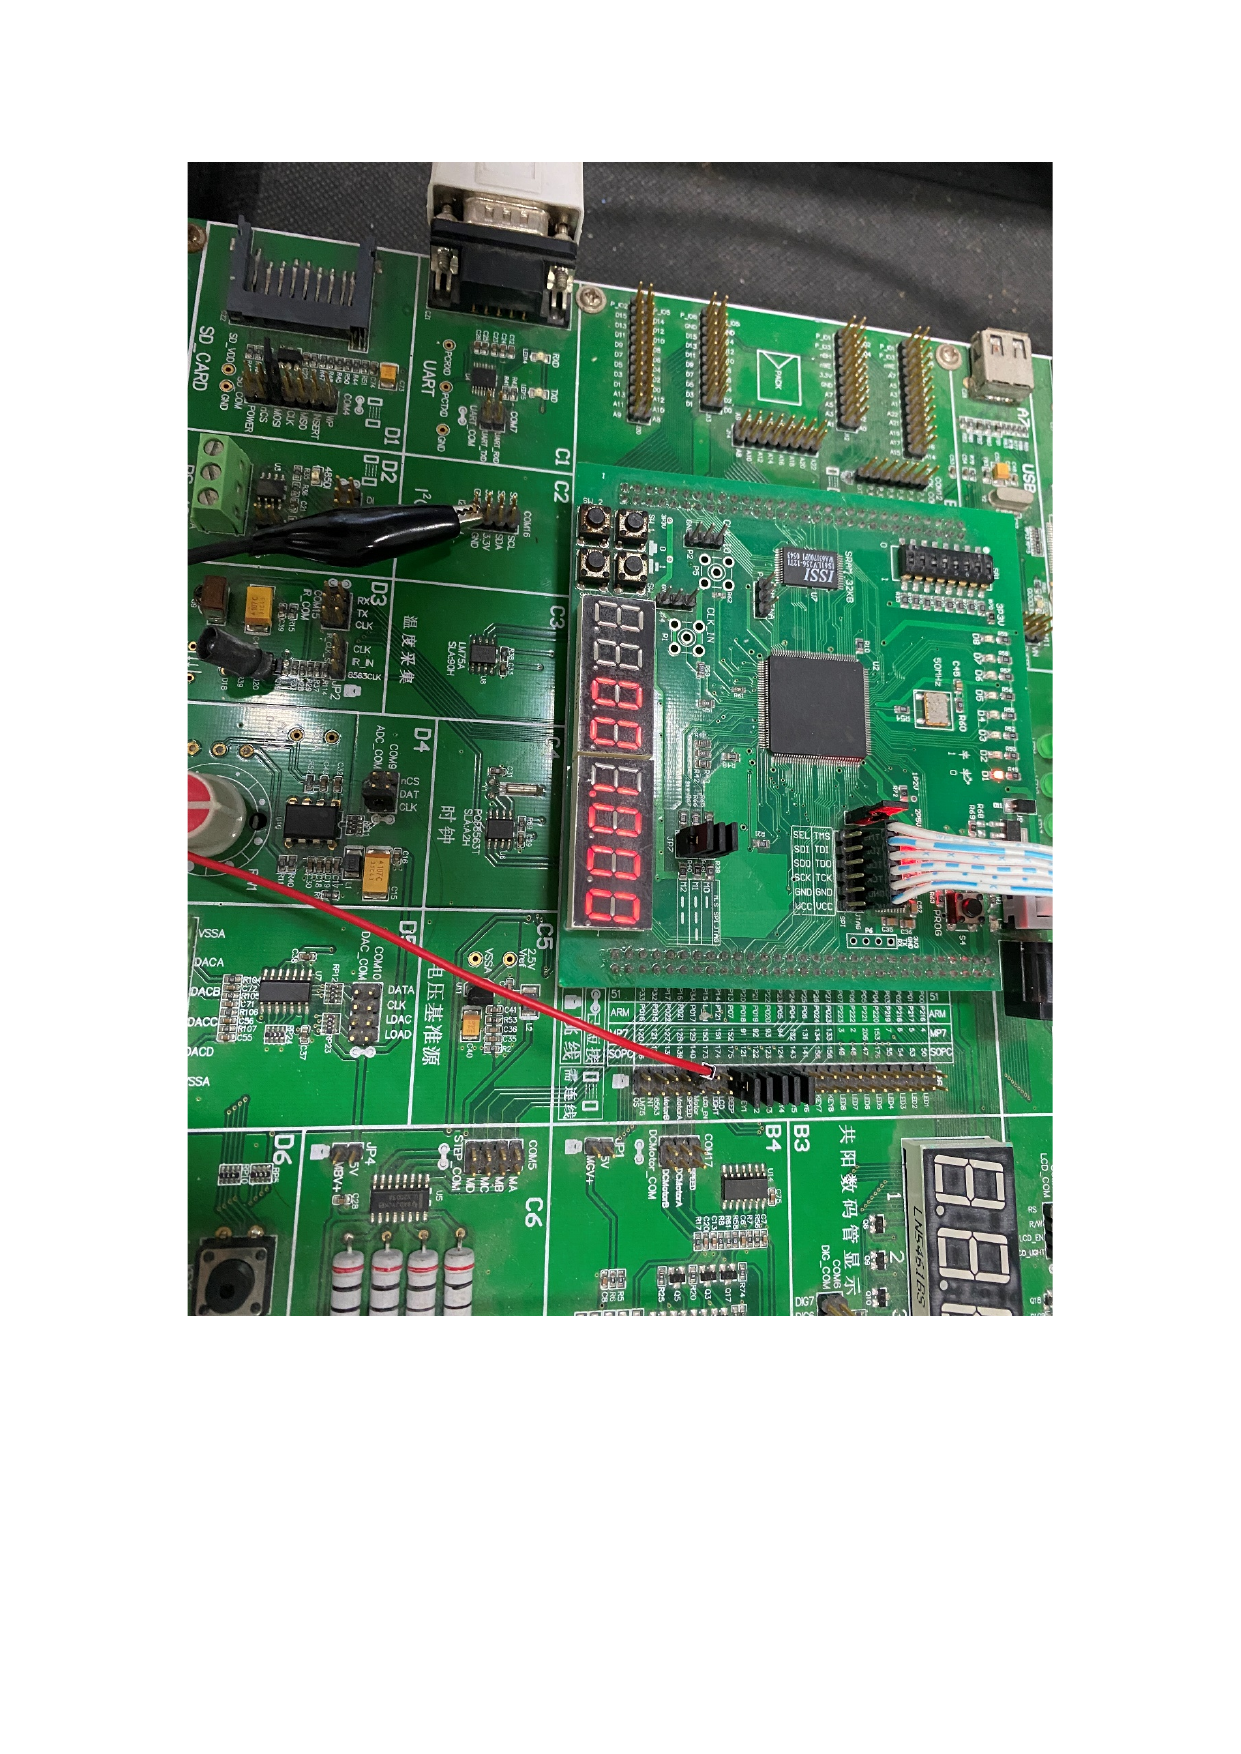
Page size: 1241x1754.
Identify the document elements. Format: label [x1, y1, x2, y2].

picture [187, 162, 1053, 1316]
